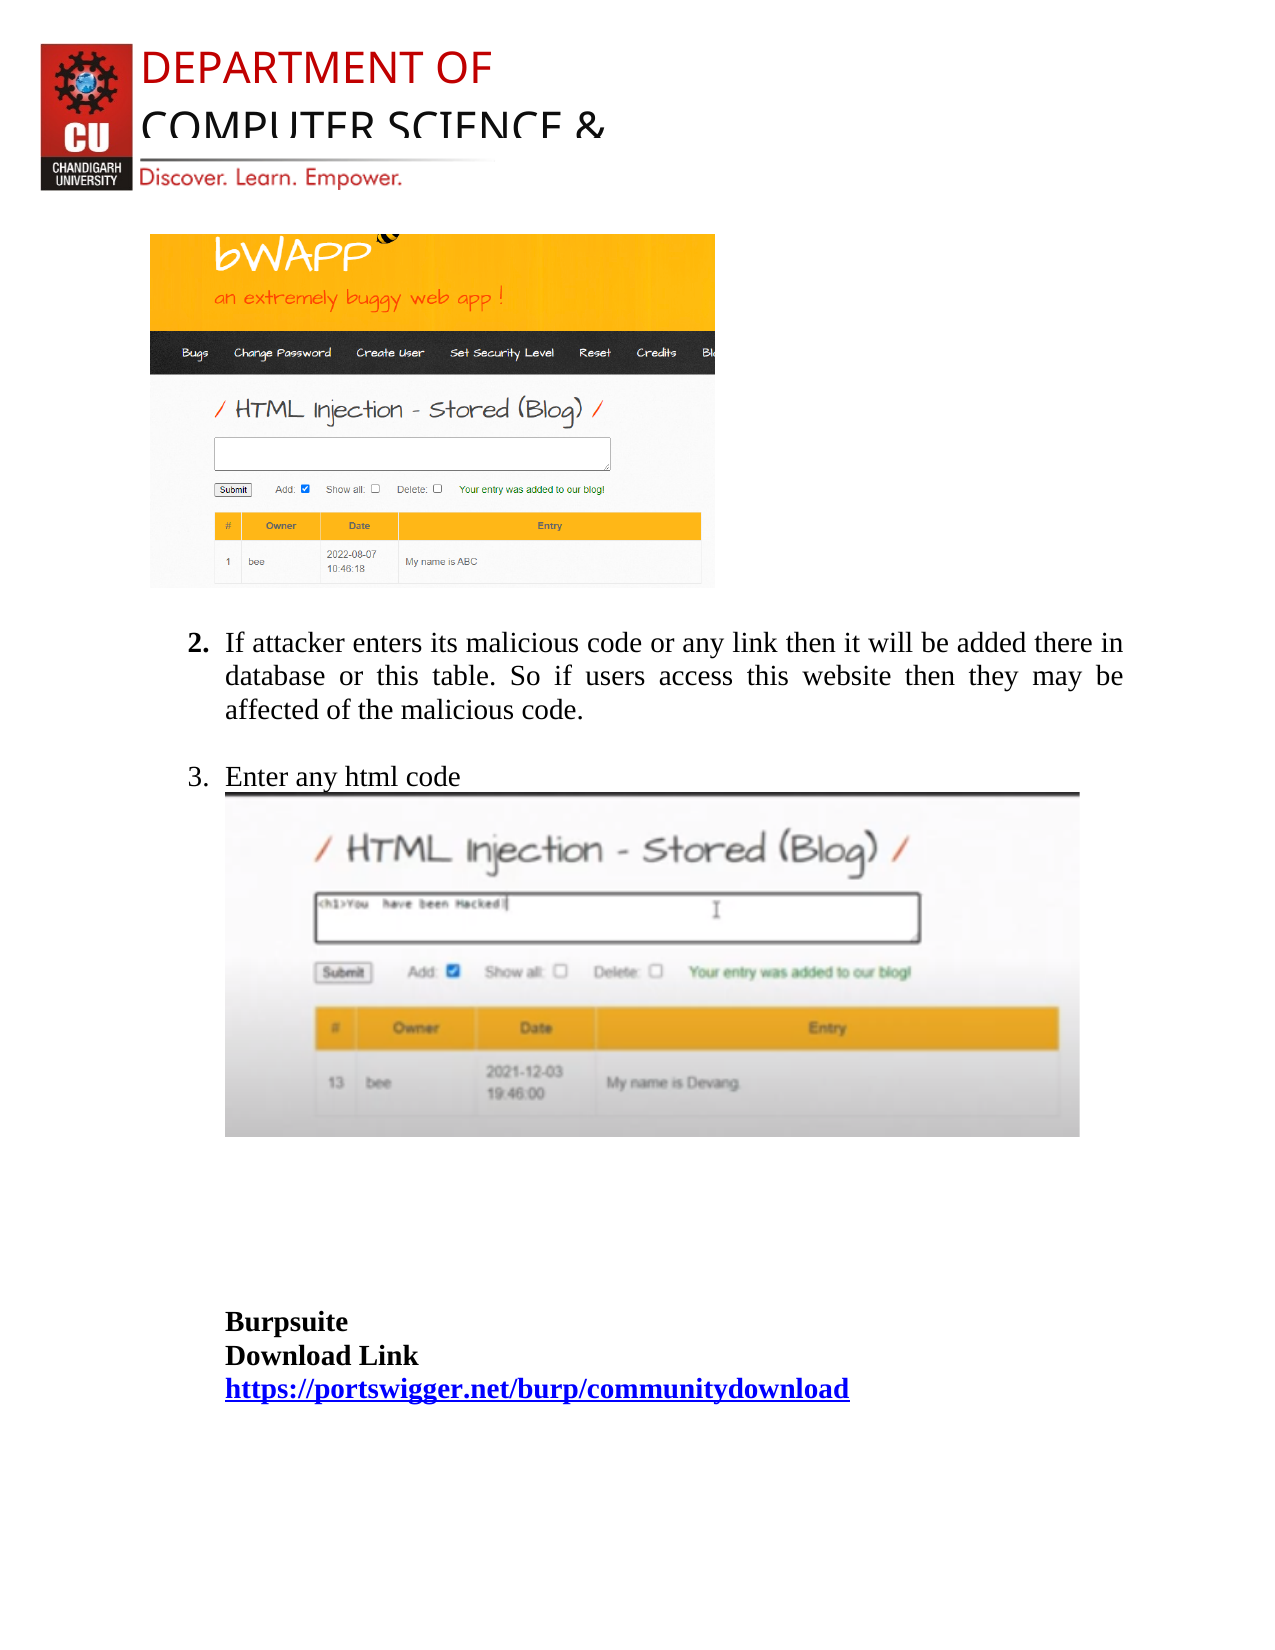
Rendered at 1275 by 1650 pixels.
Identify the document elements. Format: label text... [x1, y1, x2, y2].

list If attacker enters its malicious code or any link then it will be added there in database or this table. So if users access this website then they may be affected of the malicious code. [187, 625, 1125, 726]
picture [225, 792, 1080, 1137]
list https://portswigger.net/burp/communitydownload [225, 1371, 1125, 1405]
list Download Link [225, 1338, 1125, 1371]
picture [150, 234, 715, 588]
list Enter any html code [187, 759, 1125, 793]
list Burpsuite [225, 1304, 1125, 1338]
picture [40, 43, 529, 191]
